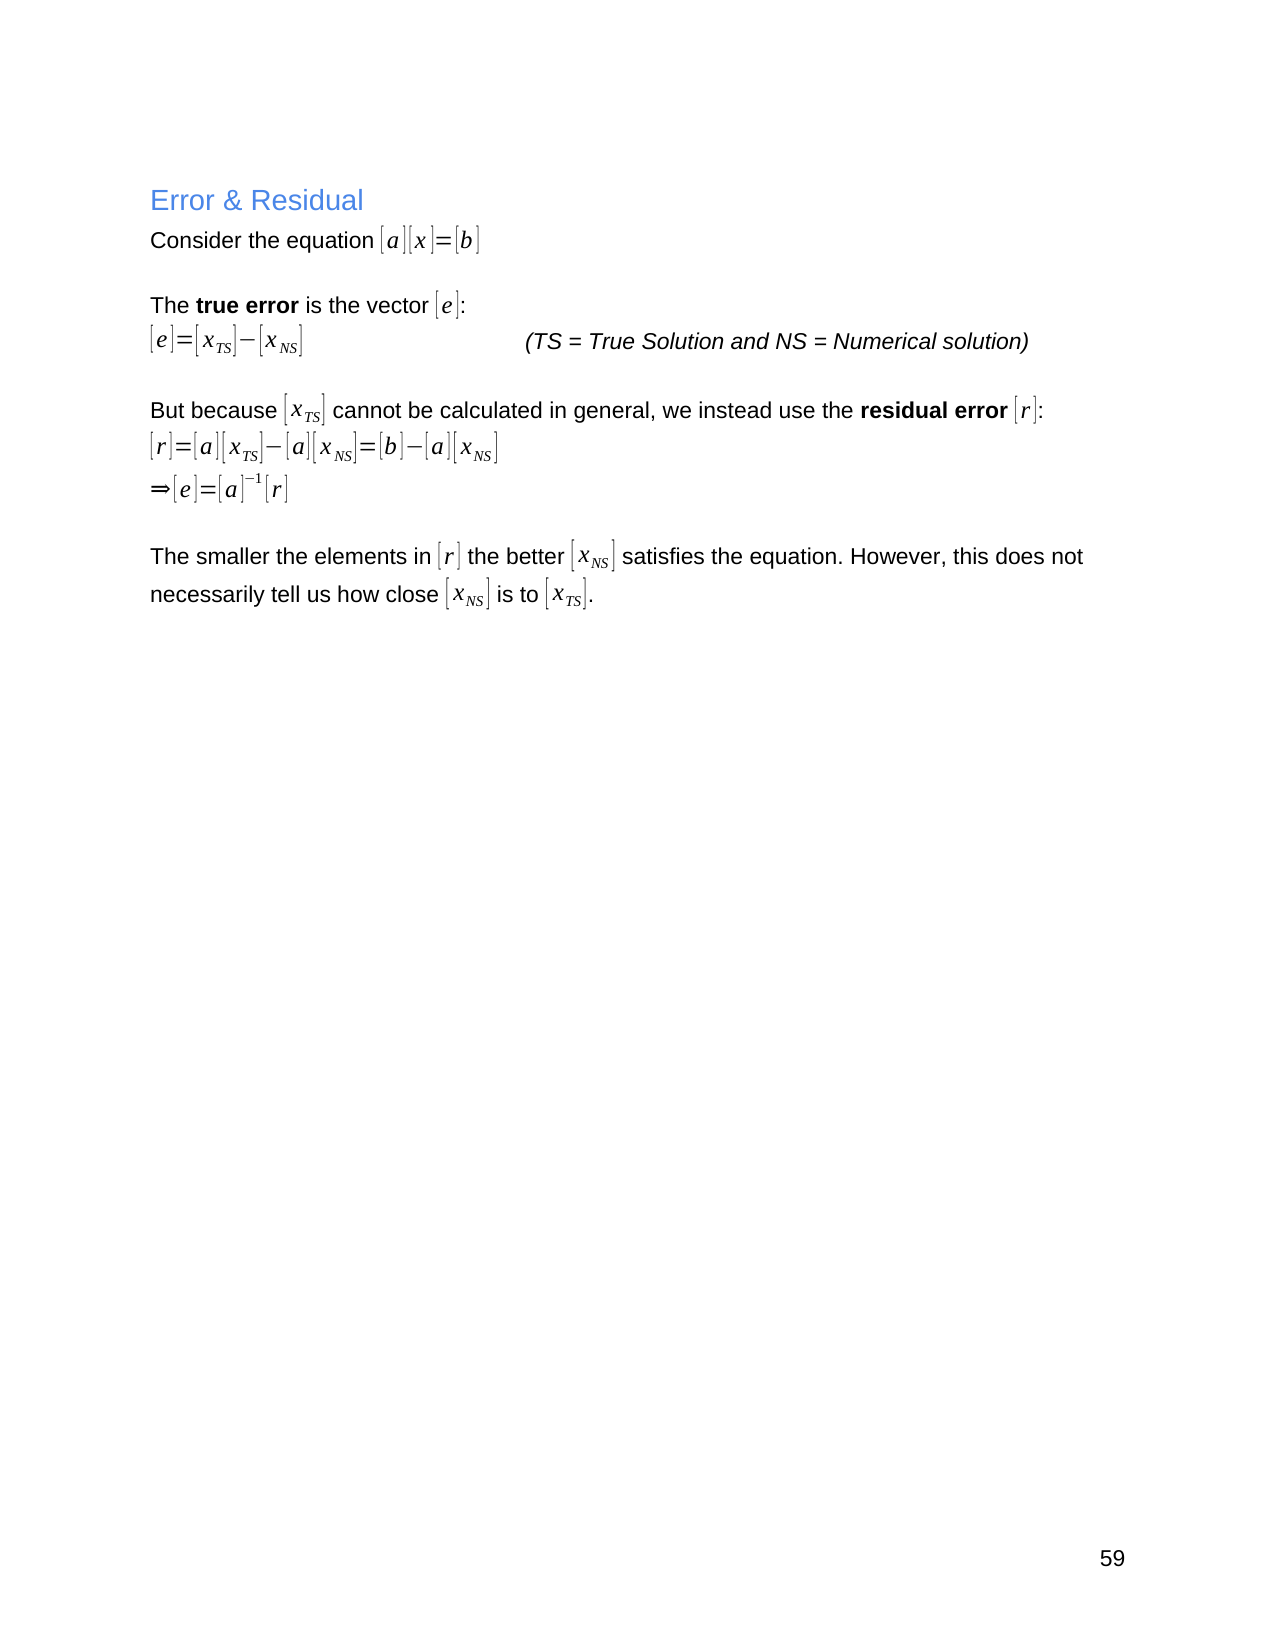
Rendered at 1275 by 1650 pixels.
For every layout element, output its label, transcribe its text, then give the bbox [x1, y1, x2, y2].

subtitle Error & Residual [150, 183, 1125, 217]
text But because cannot be calculated in general, we instead use the residual error : [150, 393, 1125, 427]
text The true error is the vector : [150, 290, 1125, 320]
text (TS = True Solution and NS = Numerical solution) [150, 324, 1125, 359]
text The smaller the elements in the better satisfies the equation. However, this does not necessarily tell us how close is to . [150, 539, 1125, 612]
text Consider the equation [150, 225, 1125, 256]
